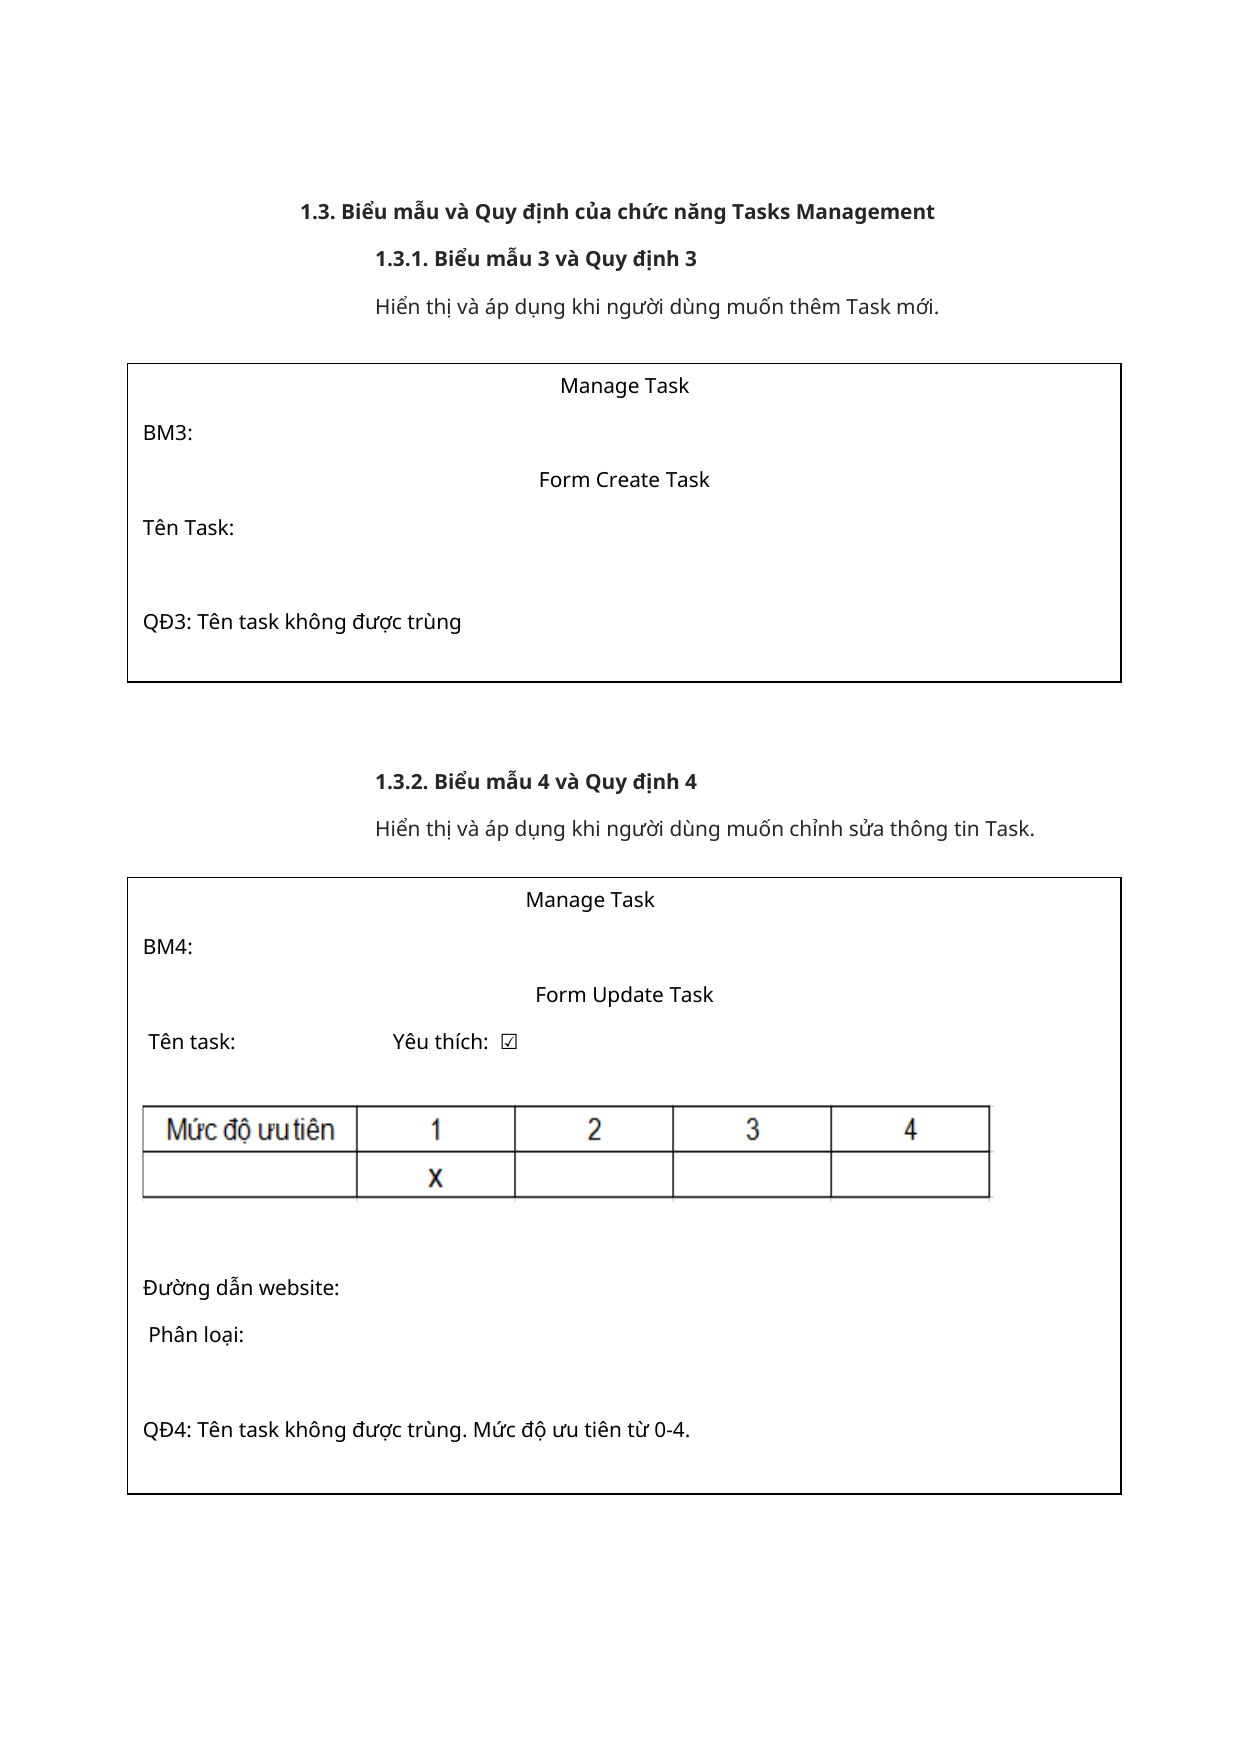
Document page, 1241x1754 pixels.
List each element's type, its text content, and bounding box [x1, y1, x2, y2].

text 1.3.1. Biểu mẫu 3 và Quy định 3 [300, 244, 1090, 273]
picture [142, 1104, 995, 1202]
text 1.3. Biểu mẫu và Quy định của chức năng Tasks Management [225, 197, 1090, 226]
text Hiển thị và áp dụng khi người dùng muốn thêm Task mới. [300, 292, 1090, 320]
text Hiển thị và áp dụng khi người dùng muốn chỉnh sửa thông tin Task. [300, 814, 1090, 843]
text 1.3.2. Biểu mẫu 4 và Quy định 4 [300, 767, 1090, 795]
